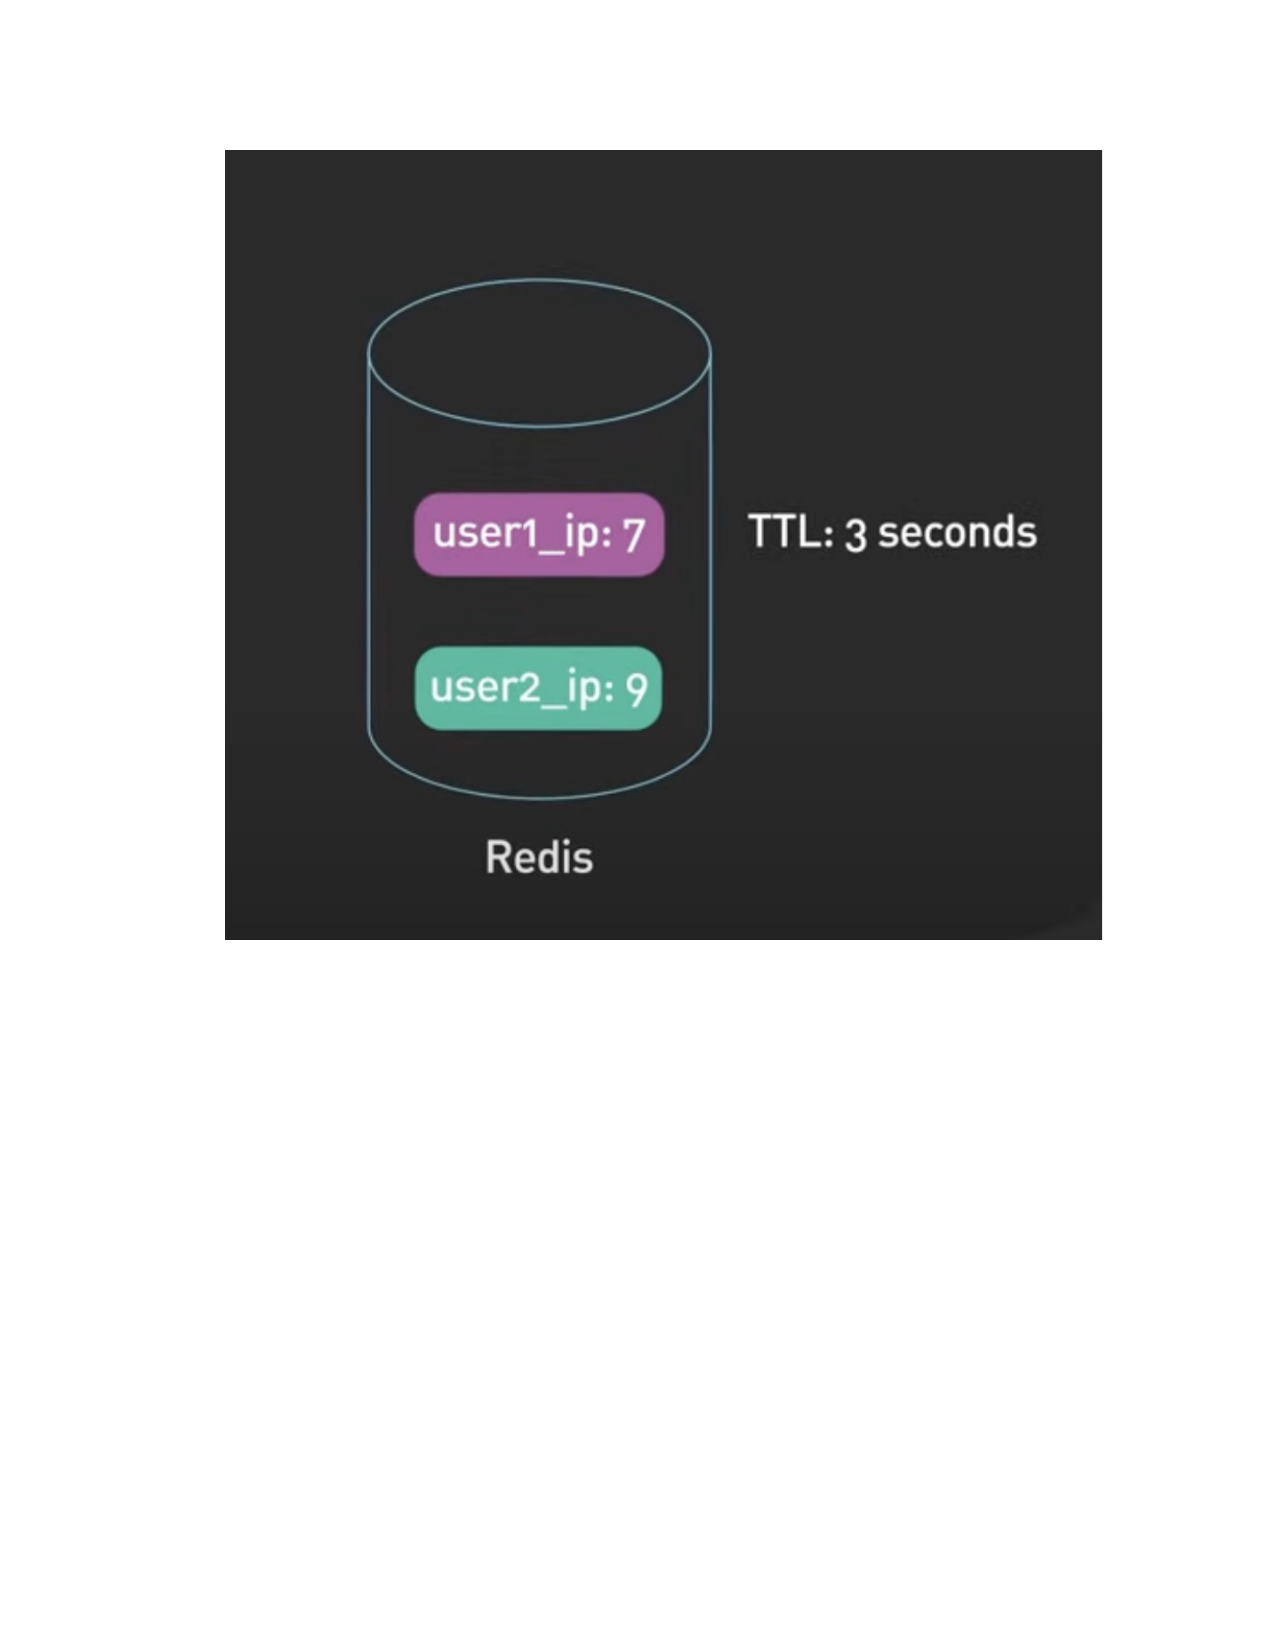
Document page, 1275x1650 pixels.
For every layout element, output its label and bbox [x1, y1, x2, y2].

picture [225, 150, 1103, 940]
